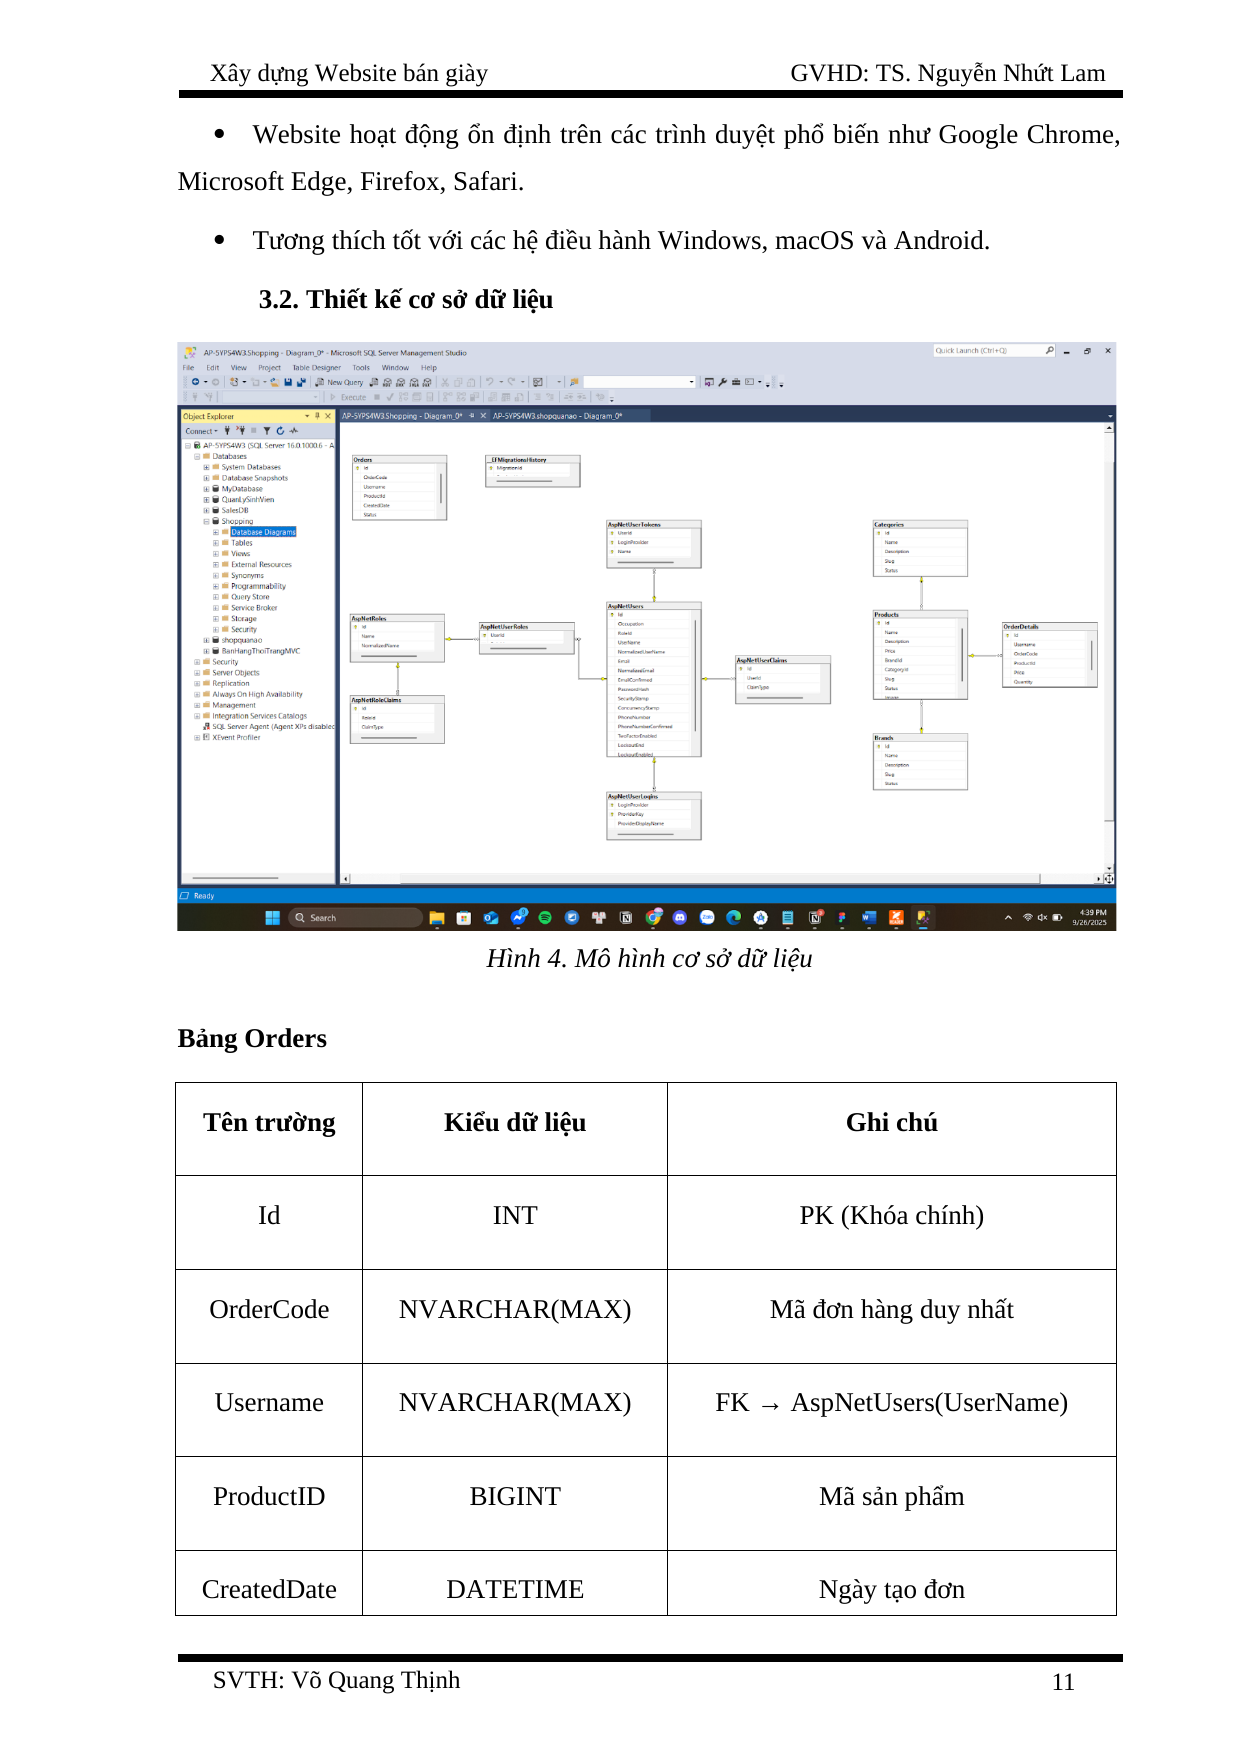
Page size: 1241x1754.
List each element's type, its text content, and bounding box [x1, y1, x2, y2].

table_header Kiểu dữ liệu [363, 1083, 667, 1175]
table_cell BIGINT [363, 1457, 667, 1549]
text Hình 4. Mô hình cơ sở dữ liệu [177, 943, 1122, 974]
table_cell FK → AspNetUsers(UserName) [668, 1364, 1116, 1456]
table_cell DATETIME [363, 1551, 667, 1615]
table_cell Id [176, 1176, 362, 1269]
table_cell PK (Khóa chính) [668, 1176, 1116, 1269]
text Bảng Orders [177, 1023, 1122, 1054]
table_cell NVARCHAR(MAX) [363, 1270, 667, 1362]
table_cell Username [176, 1364, 362, 1456]
table_header Ghi chú [668, 1083, 1116, 1175]
picture [177, 342, 1117, 931]
table_cell OrderCode [176, 1270, 362, 1362]
table_cell CreatedDate [176, 1551, 362, 1615]
table_cell NVARCHAR(MAX) [363, 1364, 667, 1456]
table_cell INT [363, 1176, 667, 1269]
list Website hoạt động ổn định trên các trình duyệt phổ biến như Google Chrome, Microsoft Edge, Firefox, Safari. [177, 118, 1122, 196]
table_cell Mã đơn hàng duy nhất [668, 1270, 1116, 1362]
table_cell Mã sản phẩm [668, 1457, 1116, 1549]
table_cell Ngày tạo đơn [668, 1551, 1116, 1615]
subtitle 3.2. Thiết kế cơ sở dữ liệu [178, 283, 1122, 314]
table_header Tên trường [176, 1083, 362, 1175]
list Tương thích tốt với các hệ điều hành Windows, macOS và Android. [177, 224, 1122, 255]
table_cell ProductID [176, 1457, 362, 1549]
